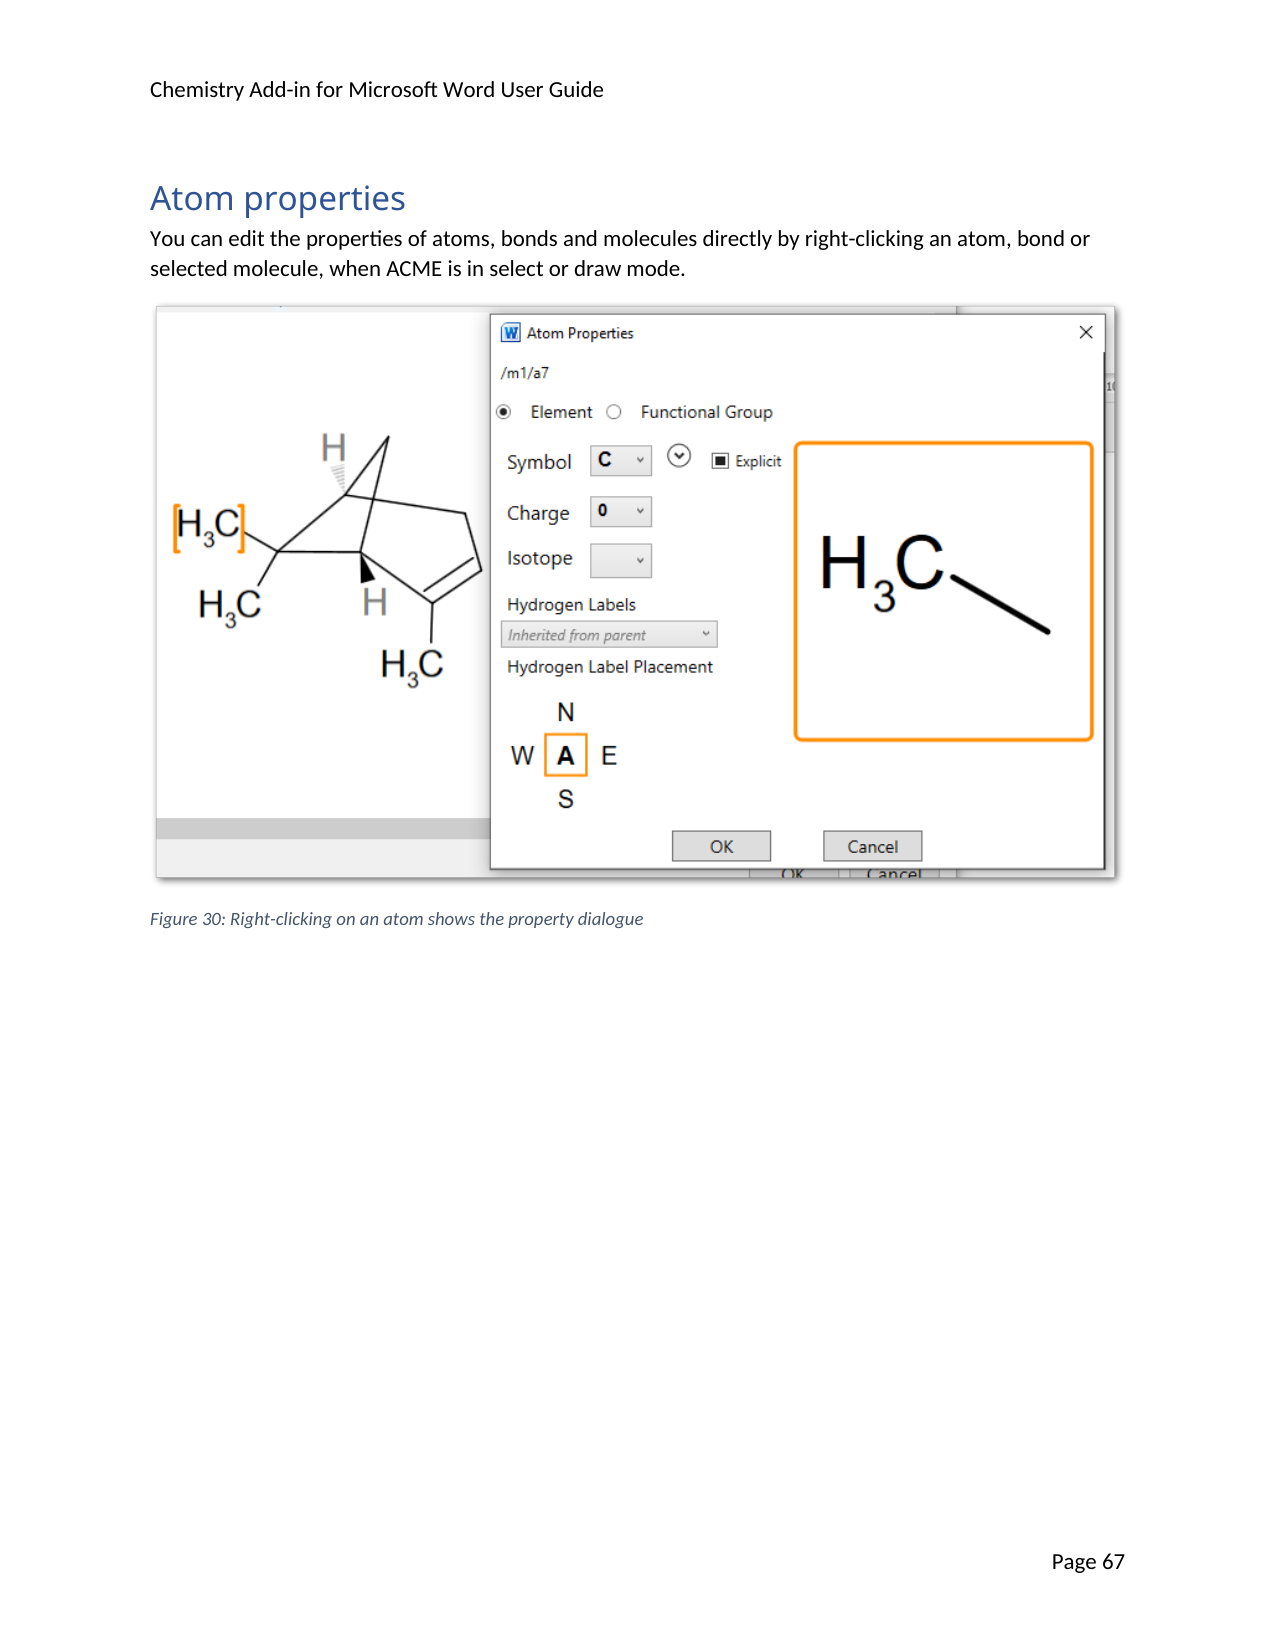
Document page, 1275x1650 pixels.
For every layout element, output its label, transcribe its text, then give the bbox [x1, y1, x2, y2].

text You can edit the properties of atoms, bonds and molecules directly by right-clicking an atom, bond or selected molecule, when ACME is in select or draw mode. [150, 224, 1125, 282]
picture [150, 301, 1125, 889]
subtitle Atom properties [150, 175, 1125, 220]
